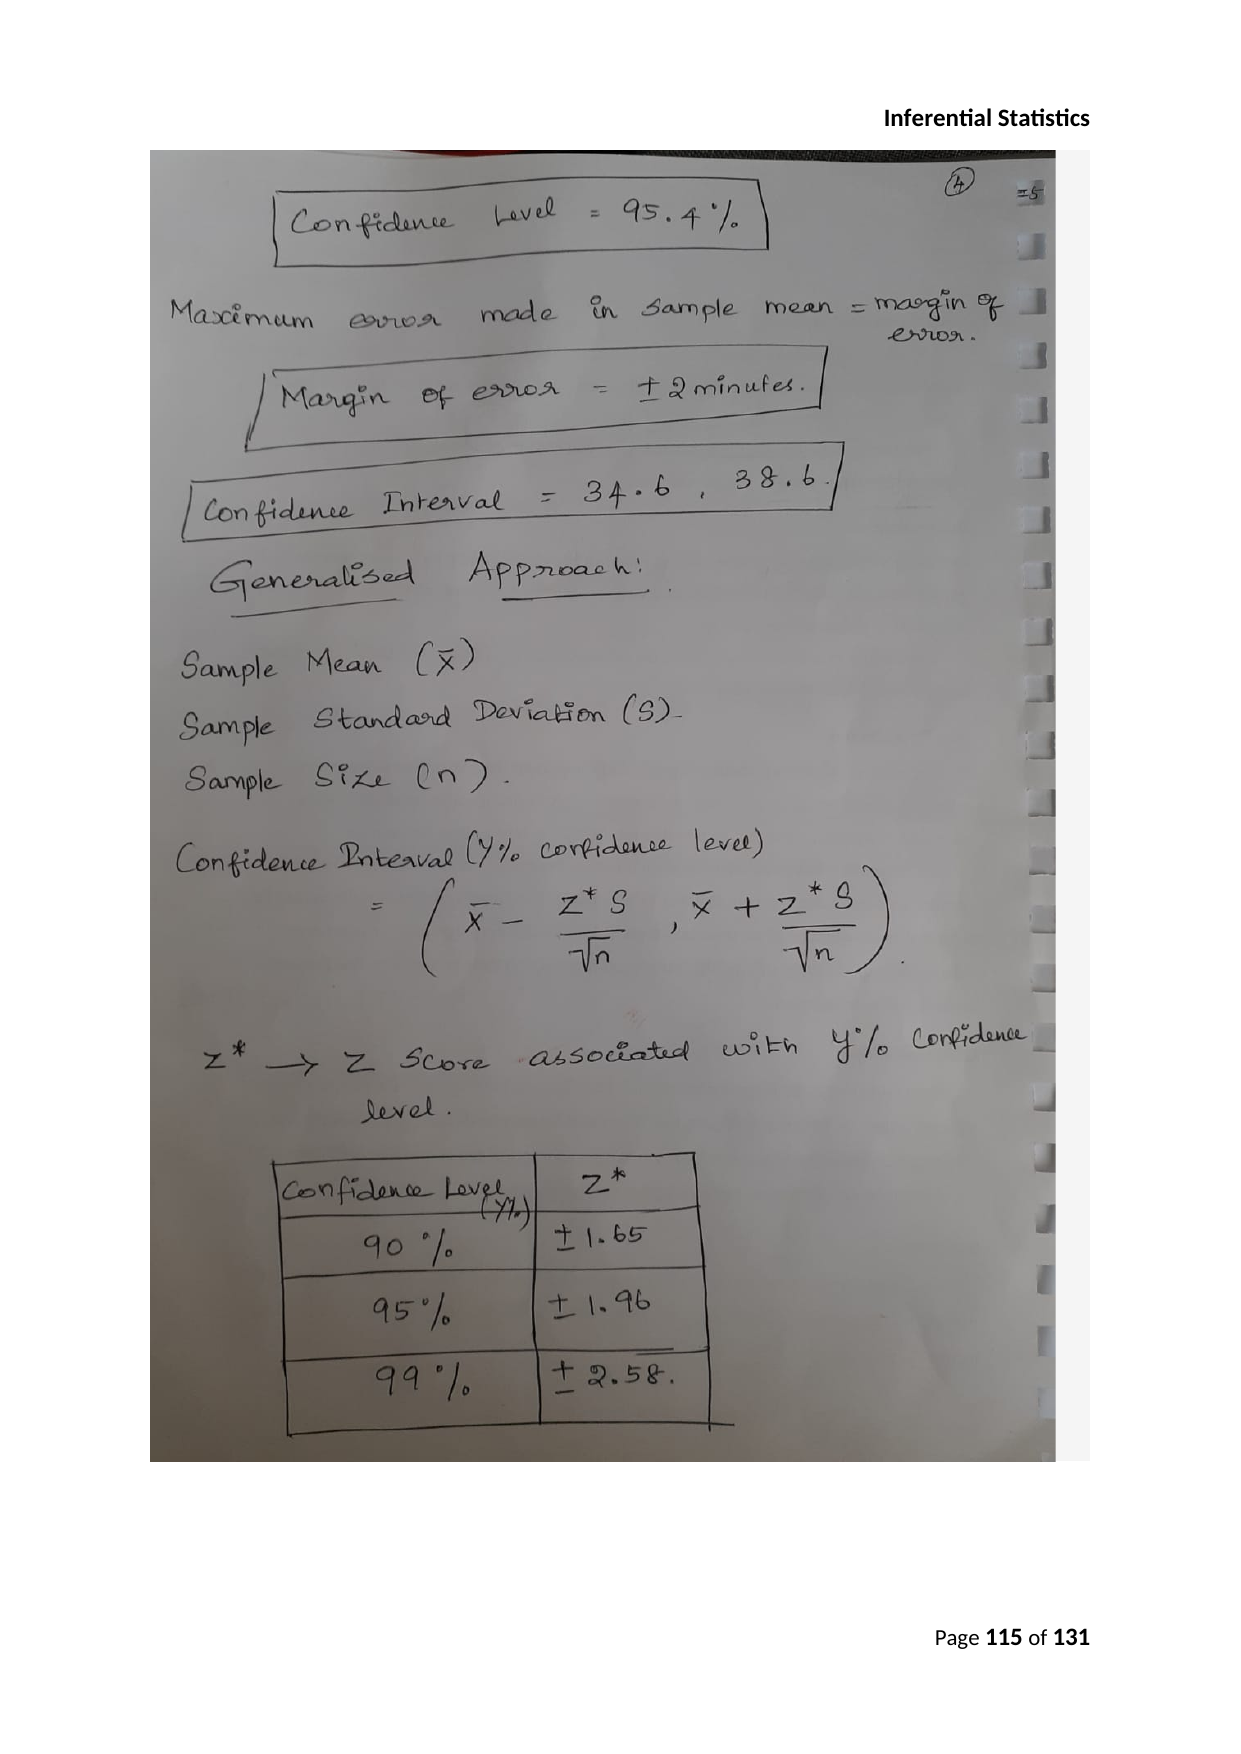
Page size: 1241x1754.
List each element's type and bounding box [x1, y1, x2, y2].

picture [150, 150, 1056, 1462]
